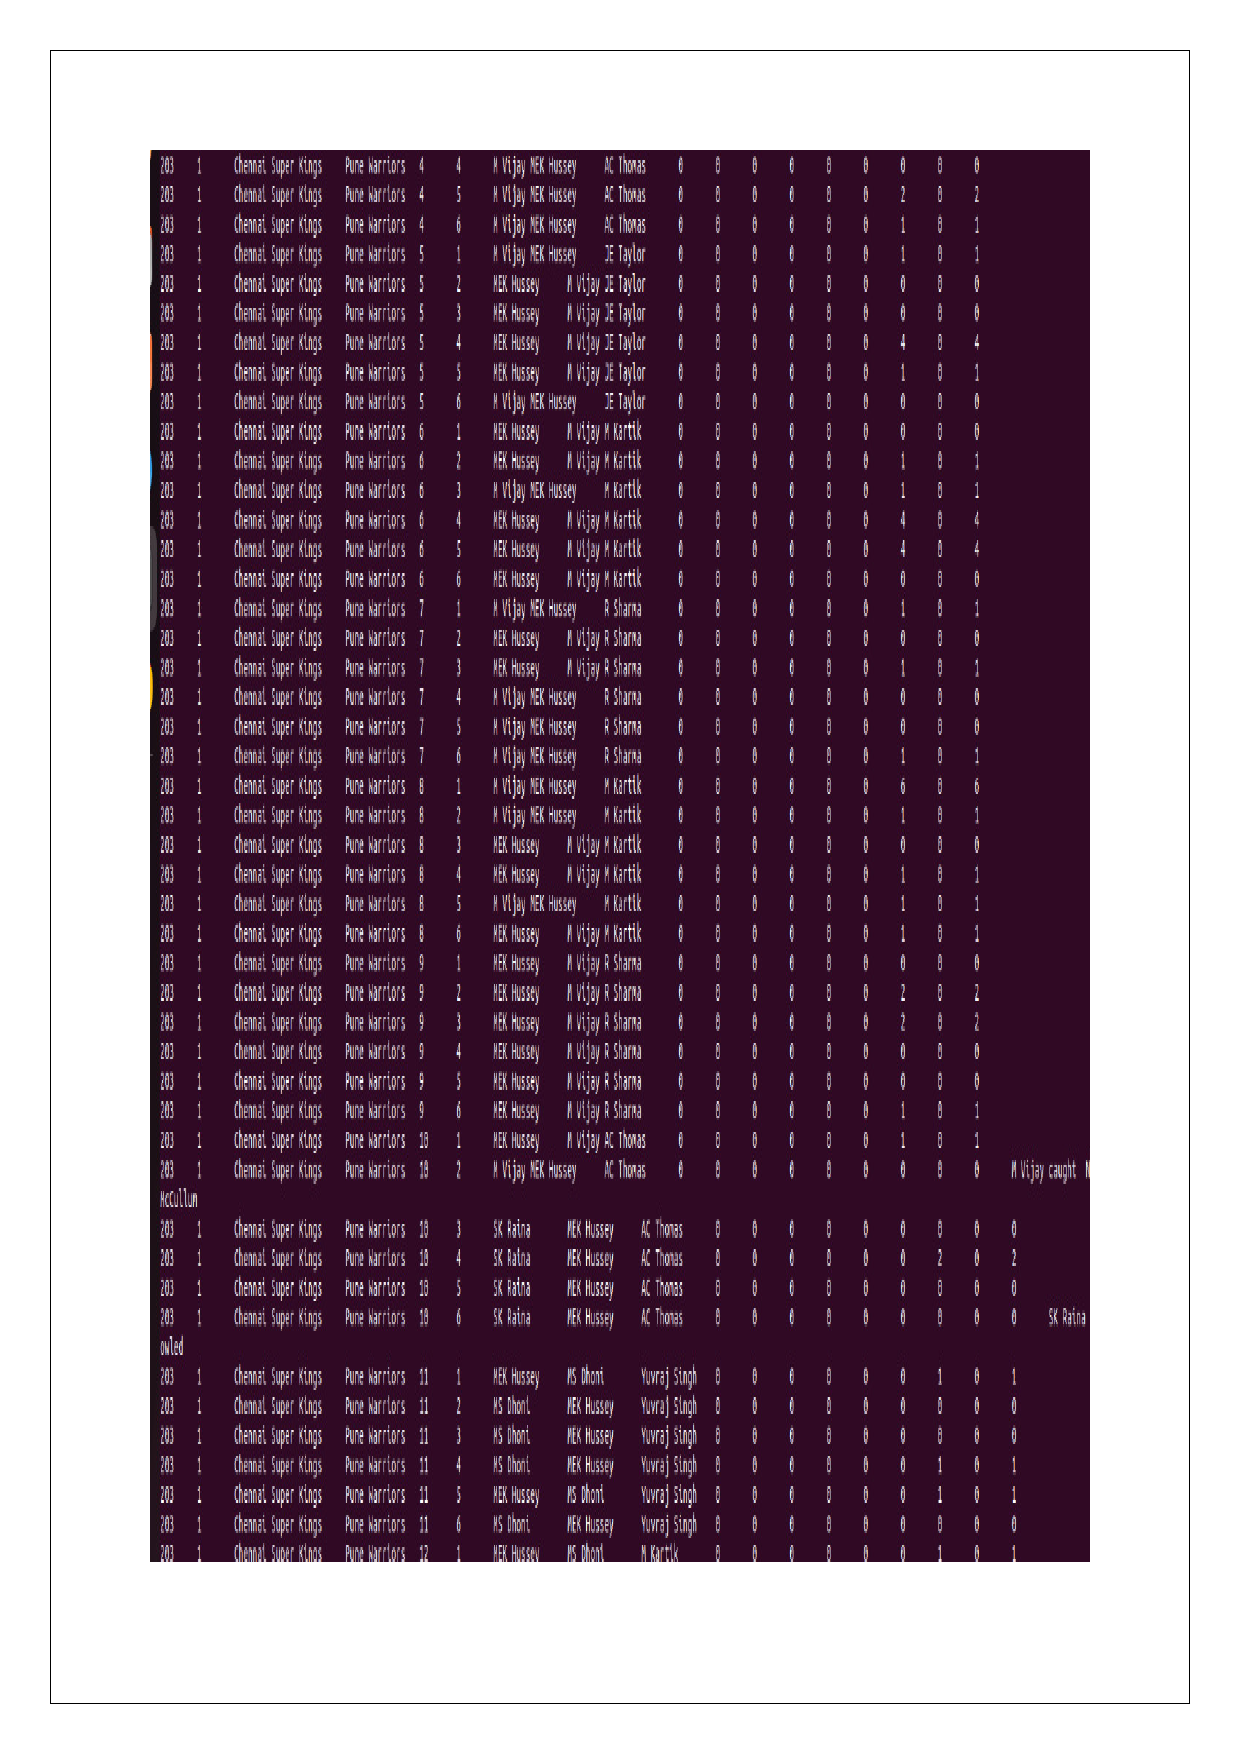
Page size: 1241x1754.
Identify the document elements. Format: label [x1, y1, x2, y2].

picture [150, 150, 1090, 1562]
